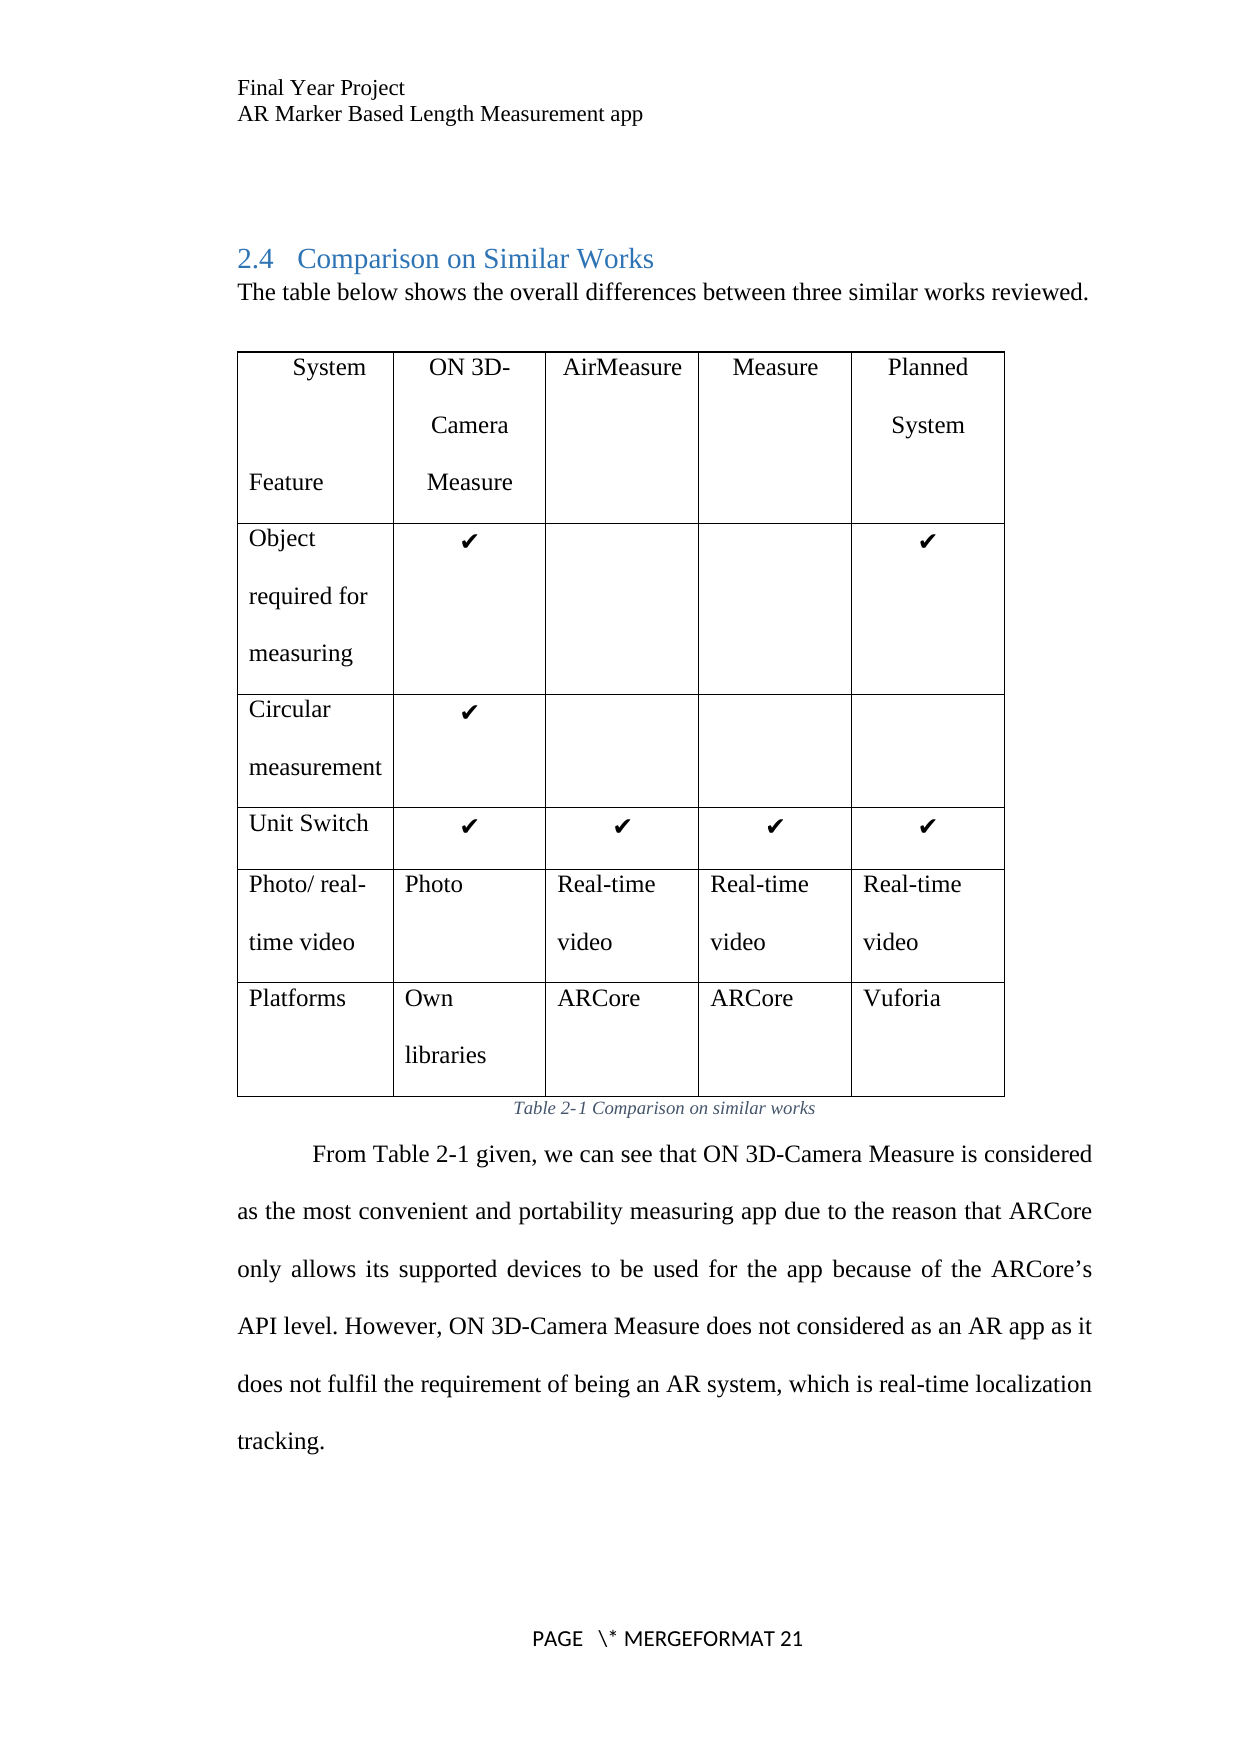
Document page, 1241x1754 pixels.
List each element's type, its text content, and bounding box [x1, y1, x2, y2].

table_cell ✔ [394, 695, 545, 807]
table_header AirMeasure [546, 353, 698, 522]
table_cell Real-time video [852, 870, 1004, 982]
table_cell [852, 695, 1004, 807]
table_cell ✔ [852, 524, 1004, 693]
table_header Measure [699, 353, 851, 522]
table_header ON 3D-Camera Measure [394, 353, 545, 522]
table_cell Photo [394, 870, 545, 982]
table_cell Circular measurement [238, 695, 393, 807]
table_cell Real-time video [699, 870, 851, 982]
table_cell Real-time video [546, 870, 698, 982]
text The table below shows the overall differences between three similar works reviewed. [237, 277, 1093, 306]
table_cell ✔ [699, 808, 851, 868]
table_cell Object required for measuring [238, 524, 393, 693]
table_cell [699, 524, 851, 693]
table_header Planned System [852, 353, 1004, 522]
table_cell Unit Switch [238, 808, 393, 868]
table_cell ARCore [699, 983, 851, 1096]
table_cell Vuforia [852, 983, 1004, 1096]
text Table 2-1 Comparison on similar works [237, 1097, 1093, 1118]
table_cell ✔ [394, 524, 545, 693]
table_cell ✔ [394, 808, 545, 868]
table_cell Own libraries [394, 983, 545, 1096]
table_cell ✔ [852, 808, 1004, 868]
table_cell [546, 524, 698, 693]
table_cell ARCore [546, 983, 698, 1096]
subtitle Comparison on Similar Works [237, 241, 1093, 275]
table_cell [546, 695, 698, 807]
table_cell Platforms [238, 983, 393, 1096]
table_cell ✔ [546, 808, 698, 868]
table_header System Feature [238, 353, 393, 522]
table_cell [699, 695, 851, 807]
table_cell Photo/ real-time video [238, 870, 393, 982]
text From Table 2-1 given, we can see that ON 3D-Camera Measure is considered as the most convenient and portability measuring app due to the reason that ARCore only allows its supported devices to be used for the app because of the ARCore’s API level. However, ON 3D-Camera Measure does not considered as an AR app as it does not fulfil the requirement of being an AR system, which is real-time localization tracking. [237, 1139, 1093, 1455]
